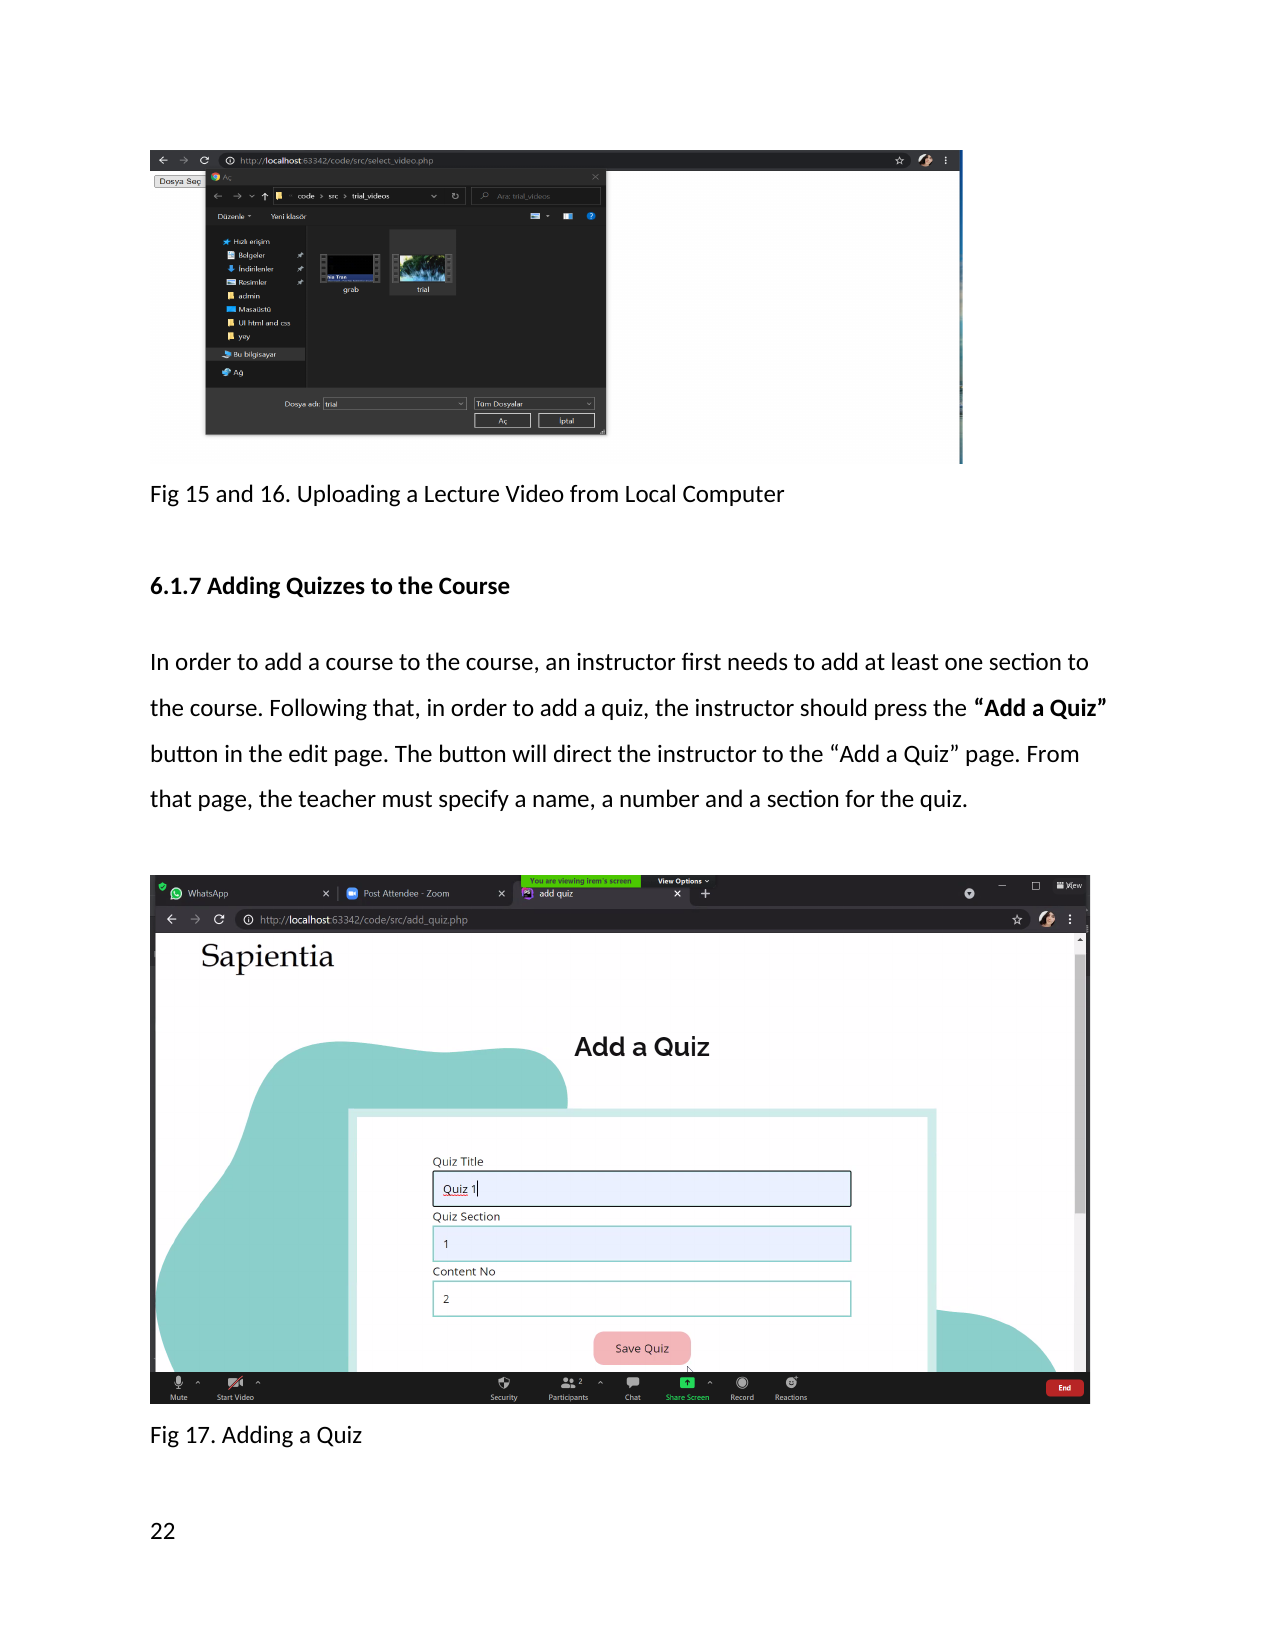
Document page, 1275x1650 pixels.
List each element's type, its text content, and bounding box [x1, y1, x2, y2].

text Fig 17. Adding a Quiz [150, 1419, 1125, 1450]
picture [150, 875, 1091, 1404]
picture [150, 150, 963, 464]
subtitle 6.1.7 Adding Quizzes to the Course [150, 570, 1125, 601]
text In order to add a course to the course, an instructor first needs to add at least one section to the course. Following that, in order to add a quiz, the instructor should press the “Add a Quiz” button in the edit page. The button will direct the instructor to the “Add a Quiz” page. From that page, the teacher must specify a name, a number and a section for the quiz. [150, 646, 1125, 814]
text Fig 15 and 16. Uploading a Lecture Video from Local Computer [150, 478, 1125, 509]
